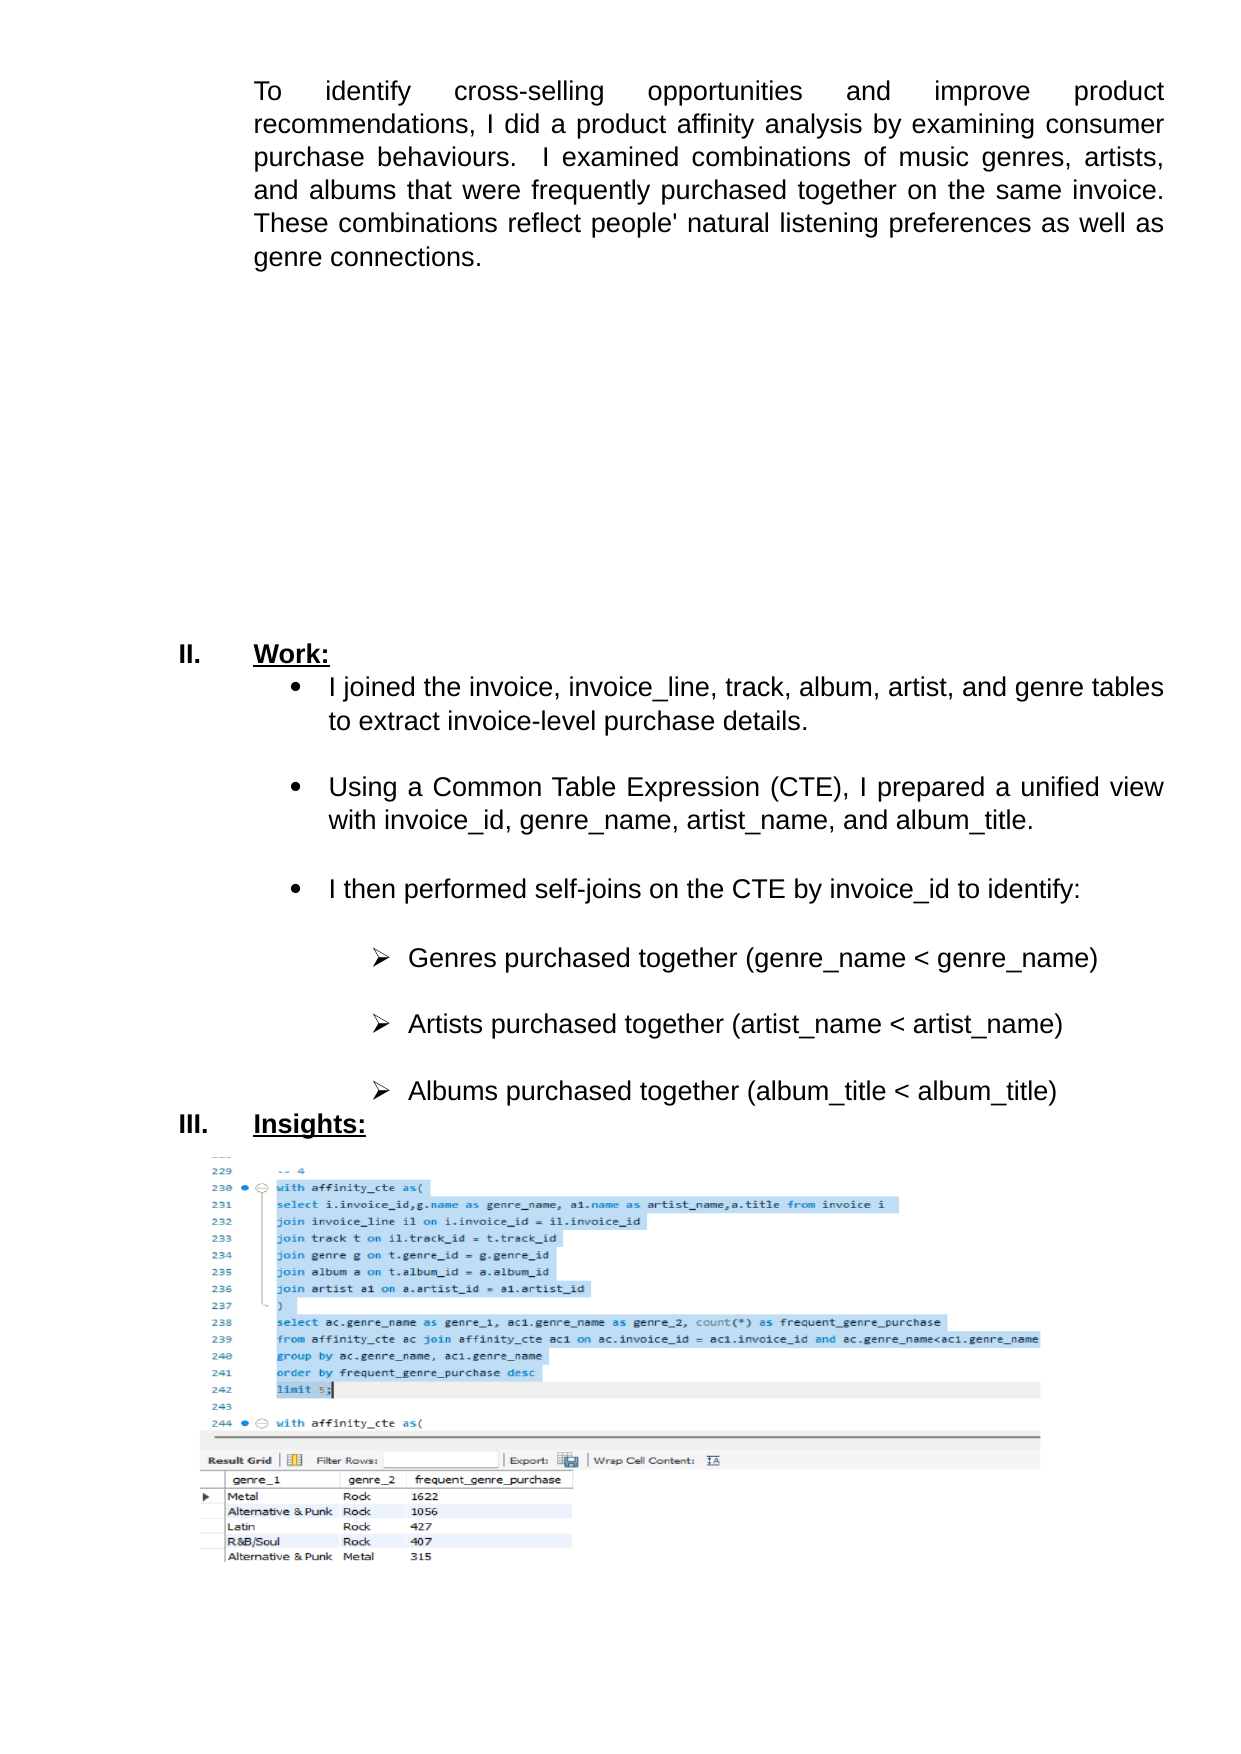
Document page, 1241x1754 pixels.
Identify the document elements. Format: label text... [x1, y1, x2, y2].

picture [199, 1157, 1041, 1562]
list Artists purchased together (artist_name < artist_name) [370, 1008, 1165, 1040]
list I then performed self-joins on the CTE by invoice_id to identify: [291, 873, 1165, 904]
list I joined the invoice, invoice_line, track, album, artist, and genre tables to extract invoice-level purchase details. [291, 671, 1165, 736]
list Albums purchased together (album_title < album_title) [370, 1075, 1165, 1106]
list Using a Common Table Expression (CTE), I prepared a unified view with invoice_id, genre_name, artist_name, and album_title. [291, 771, 1165, 835]
list Insights: [178, 1108, 1165, 1139]
list Work: [178, 638, 1165, 669]
list To identify cross-selling opportunities and improve product recommendations, I did a product affinity analysis by examining consumer purchase behaviours. I examined combinations of music genres, artists, and albums that were frequently purchased together on the same invoice. These combinations reflect people' natural listening preferences as well as genre connections. [253, 75, 1165, 272]
list Genres purchased together (genre_name < genre_name) [370, 942, 1165, 973]
